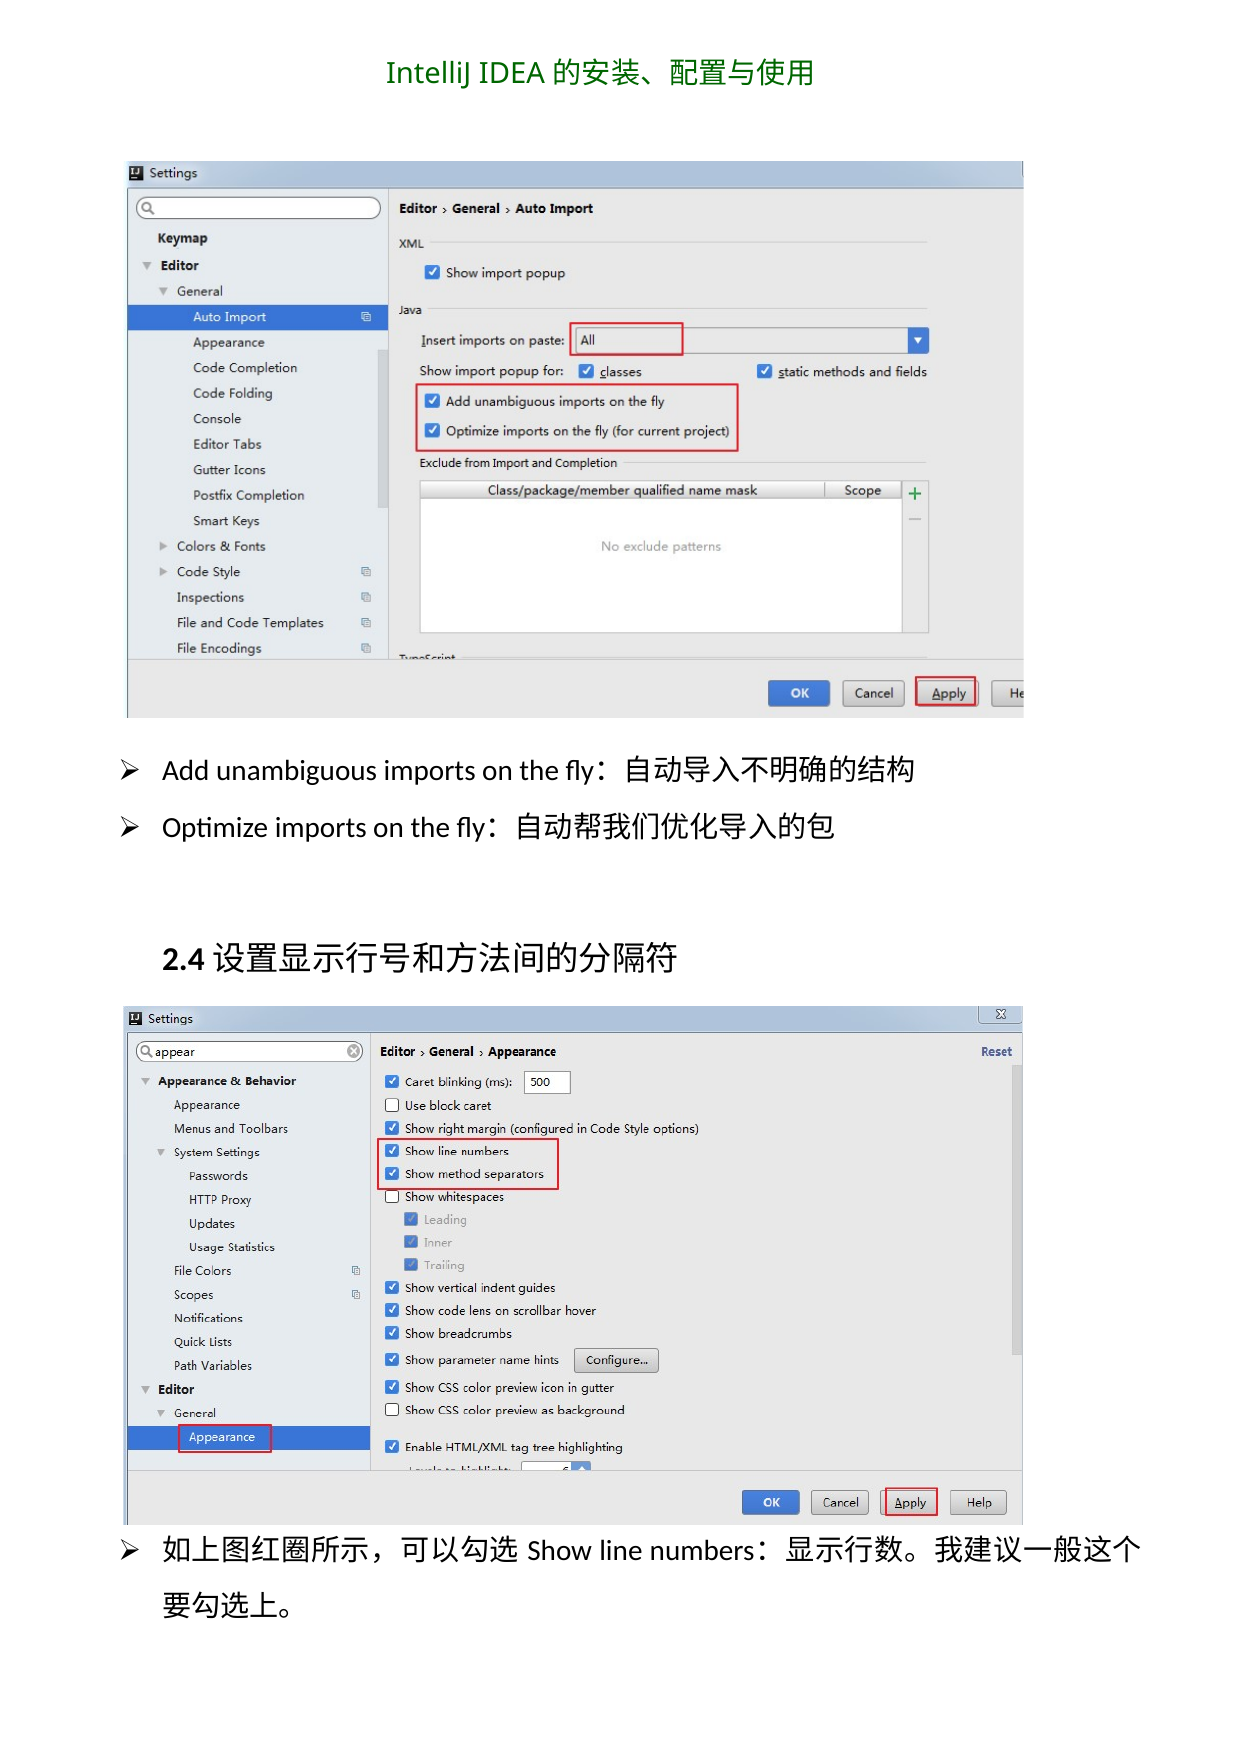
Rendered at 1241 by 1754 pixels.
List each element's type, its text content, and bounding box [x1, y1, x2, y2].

list 如上图红圈所示，可以勾选 Show line numbers：显示行数。我建议一般这个要勾选上。 [118, 1526, 1143, 1625]
list Optimize imports on the fly：自动帮我们优化导入的包 [118, 804, 1143, 846]
text 2.4 设置显示行号和方法间的分隔符 [162, 932, 1143, 980]
picture [123, 161, 1024, 718]
list Add unambiguous imports on the fly：自动导入不明确的结构 [118, 746, 1143, 789]
picture [123, 1006, 1023, 1525]
